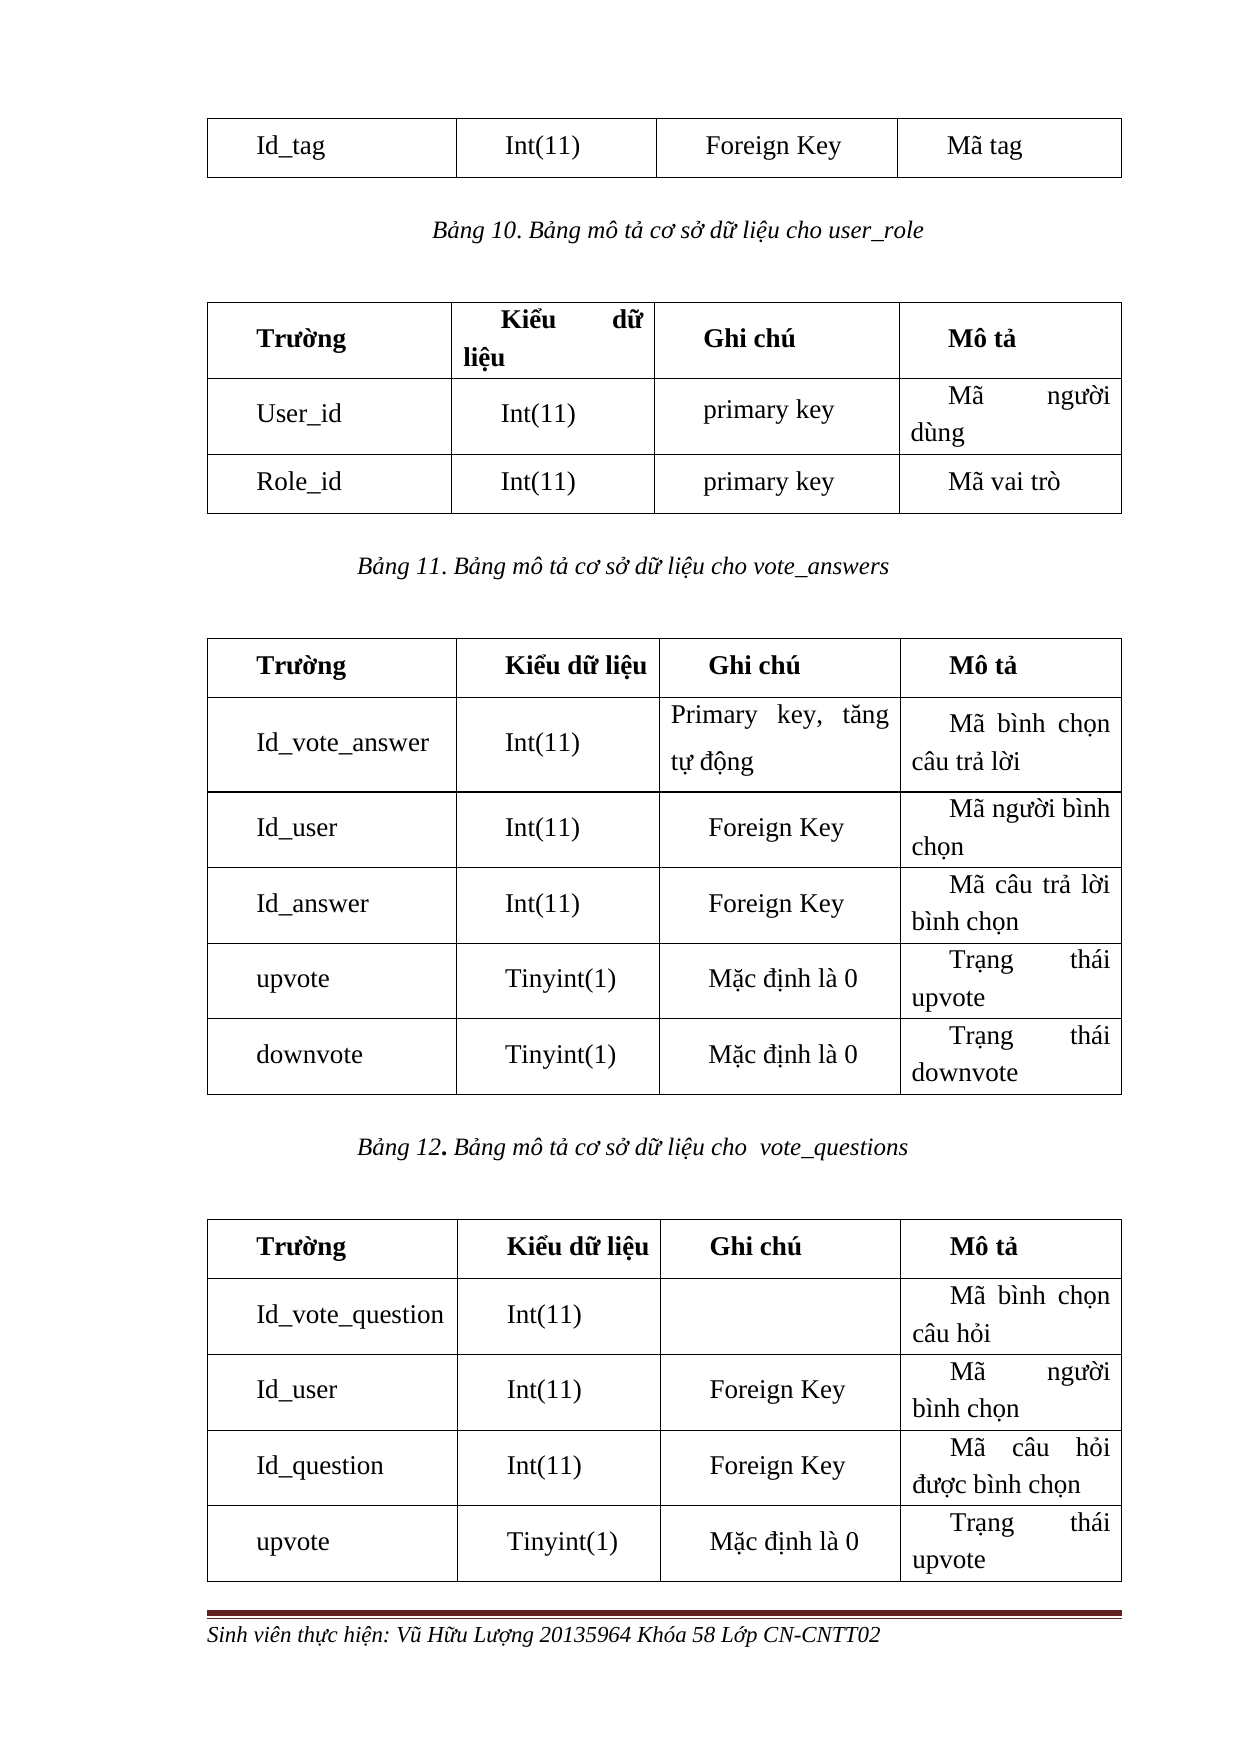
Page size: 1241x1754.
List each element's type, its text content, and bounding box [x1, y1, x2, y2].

table_cell downvote [208, 1019, 456, 1094]
text Bảng 11. Bảng mô tả cơ sở dữ liệu cho vote_answers [282, 551, 1122, 579]
table_cell Foreign Key [660, 868, 900, 943]
table_cell Foreign Key [661, 1431, 900, 1505]
table_cell Id_vote_answer [208, 698, 456, 791]
table_cell Int(11) [458, 1279, 660, 1354]
table_cell Trạng thái upvote [901, 1506, 1121, 1581]
text Bảng 10. Bảng mô tả cơ sở dữ liệu cho user_role [357, 215, 1122, 244]
table_cell Mã câu trả lời bình chọn [901, 868, 1121, 943]
table_cell Id_user [208, 1355, 457, 1429]
table_cell primary key [655, 455, 899, 512]
table_cell Mã người bình chọn [901, 1355, 1121, 1429]
table_cell Int(11) [457, 793, 659, 867]
table_header Trường [208, 639, 456, 697]
table_header Kiểu dữ liệu [457, 639, 659, 697]
table_cell Mã câu hỏi được bình chọn [901, 1431, 1121, 1505]
table_cell Id_vote_question [208, 1279, 457, 1354]
table_header Mô tả [901, 639, 1121, 697]
table_cell Trạng thái downvote [901, 1019, 1121, 1094]
table_cell Int(11) [457, 868, 659, 943]
table_cell Id_user [208, 793, 456, 867]
table_cell Tinyint(1) [457, 1019, 659, 1094]
table_cell User_id [208, 379, 451, 453]
table_cell Id_tag [208, 119, 456, 177]
table_cell primary key [655, 379, 899, 453]
table_header Trường [208, 1220, 457, 1278]
table_cell Mặc định là 0 [660, 1019, 900, 1094]
table_cell Mặc định là 0 [661, 1506, 900, 1581]
table_cell Int(11) [458, 1431, 660, 1505]
table_cell Int(11) [452, 455, 654, 512]
table_cell upvote [208, 1506, 457, 1581]
table_cell Mã người bình chọn [901, 793, 1121, 867]
table_header Ghi chú [661, 1220, 900, 1278]
table_cell Role_id [208, 455, 451, 512]
table_cell Foreign Key [661, 1355, 900, 1429]
table_header Ghi chú [655, 303, 899, 378]
table_cell Int(11) [452, 379, 654, 453]
table_cell Trạng thái upvote [901, 944, 1121, 1018]
table_cell Mã bình chọn câu trả lời [901, 698, 1121, 791]
table_cell Int(11) [457, 119, 656, 177]
table_header Kiểu dữ liệu [452, 303, 654, 378]
table_header Trường [208, 303, 451, 378]
table_cell Mã tag [898, 119, 1121, 177]
table_cell Int(11) [458, 1355, 660, 1429]
table_cell Tinyint(1) [458, 1506, 660, 1581]
table_header Kiểu dữ liệu [458, 1220, 660, 1278]
table_cell Mã người dùng [900, 379, 1121, 453]
table_cell Foreign Key [660, 793, 900, 867]
table_cell Mặc định là 0 [660, 944, 900, 1018]
table_cell Primary key, tăng tự động [660, 698, 900, 791]
text Bảng 12. Bảng mô tả cơ sở dữ liệu cho vote_questions [282, 1132, 1122, 1161]
table_cell upvote [208, 944, 456, 1018]
table_cell Mã vai trò [900, 455, 1121, 512]
table_header Ghi chú [660, 639, 900, 697]
table_cell Int(11) [457, 698, 659, 791]
table_cell Id_answer [208, 868, 456, 943]
table_cell [661, 1279, 900, 1354]
table_cell Foreign Key [657, 119, 897, 177]
table_cell Mã bình chọn câu hỏi [901, 1279, 1121, 1354]
table_cell Tinyint(1) [457, 944, 659, 1018]
table_header Mô tả [901, 1220, 1121, 1278]
table_cell Id_question [208, 1431, 457, 1505]
table_header Mô tả [900, 303, 1121, 378]
